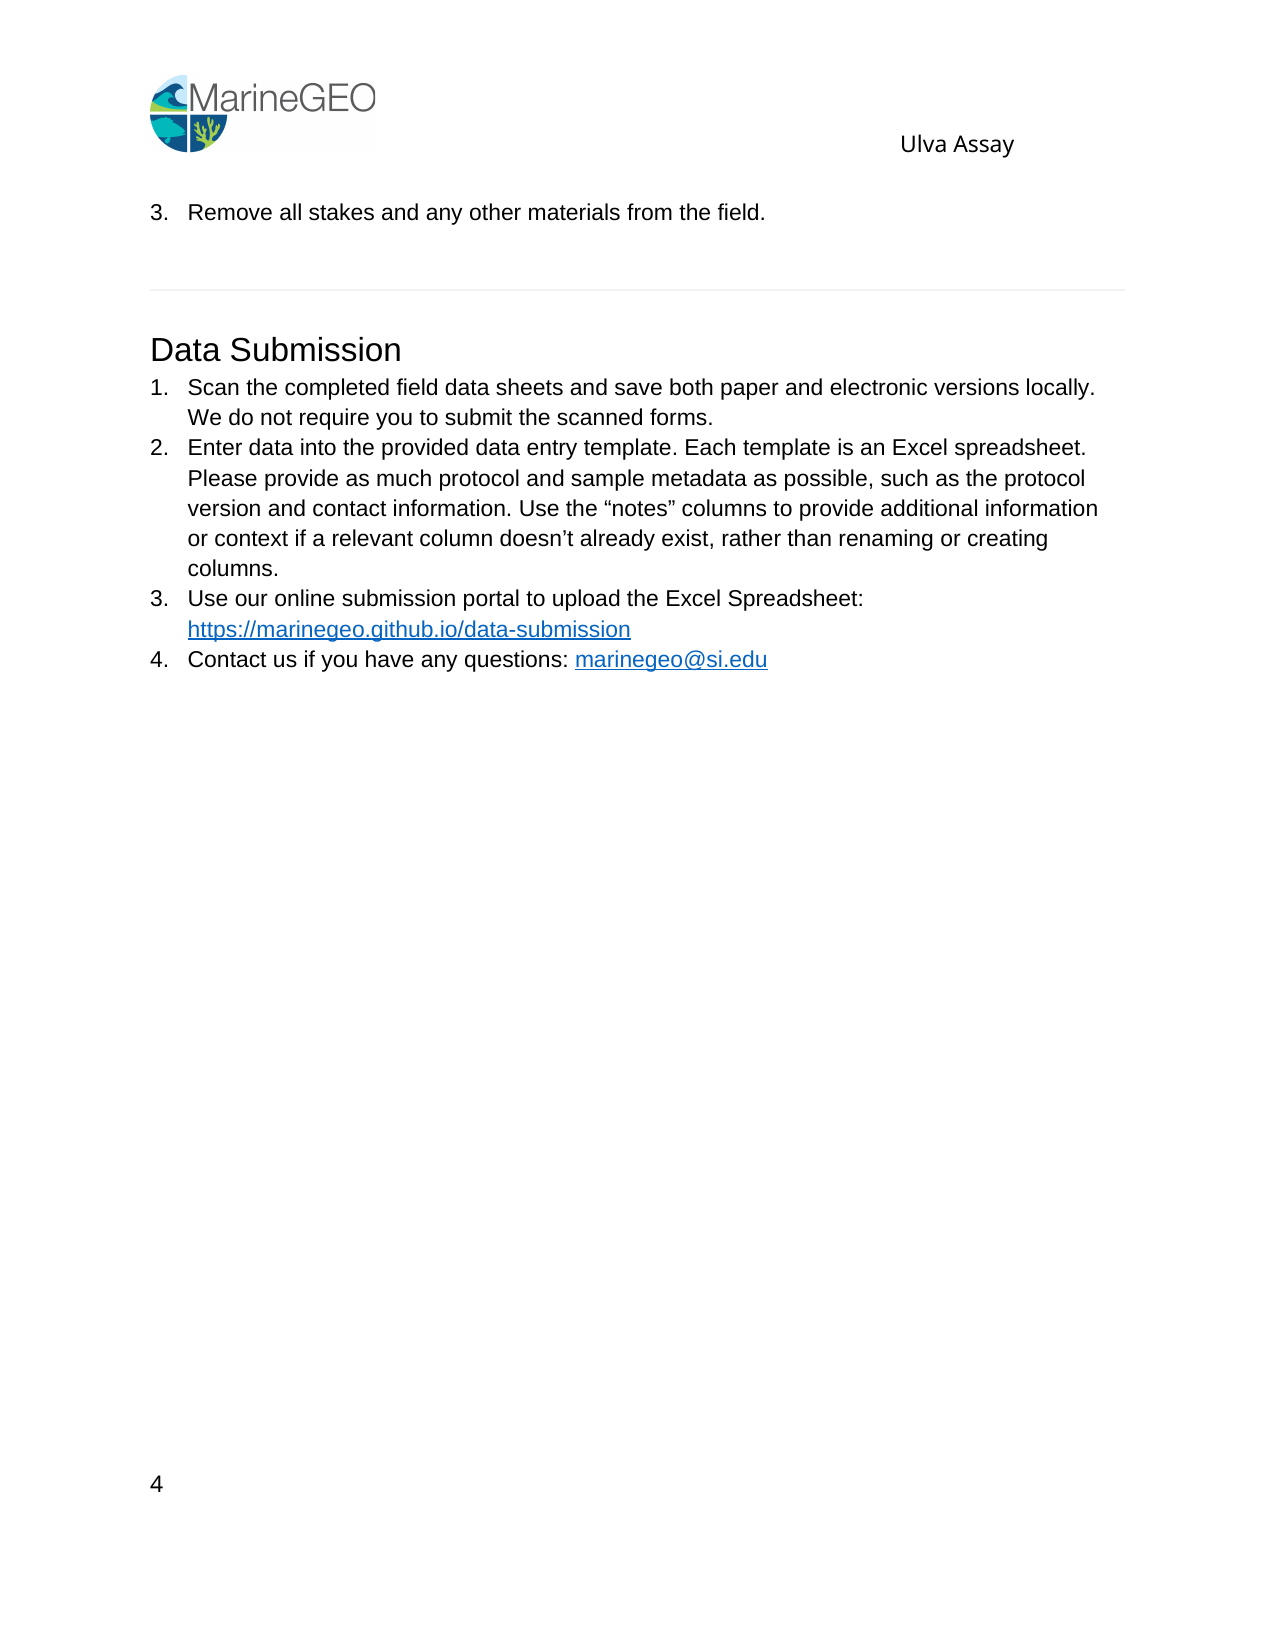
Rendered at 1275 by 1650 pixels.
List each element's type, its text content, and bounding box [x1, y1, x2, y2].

picture [150, 75, 375, 153]
list Contact us if you have any questions: marinegeo@si.edu [150, 646, 1125, 672]
list Scan the completed field data sheets and save both paper and electronic versions locally. We do not require you to submit the scanned forms. [150, 374, 1125, 430]
subtitle Data Submission [150, 291, 1125, 368]
list Enter data into the provided data entry template. Each template is an Excel spreadsheet. Please provide as much protocol and sample metadata as possible, such as the protocol version and contact information. Use the “notes” columns to provide additional information or context if a relevant column doesn’t already exist, rather than renaming or creating columns. [150, 434, 1125, 581]
list Use our online submission portal to upload the Excel Spreadsheet: https://marinegeo.github.io/data-submission [150, 585, 1125, 642]
list Remove all stakes and any other materials from the field. [150, 199, 1125, 226]
